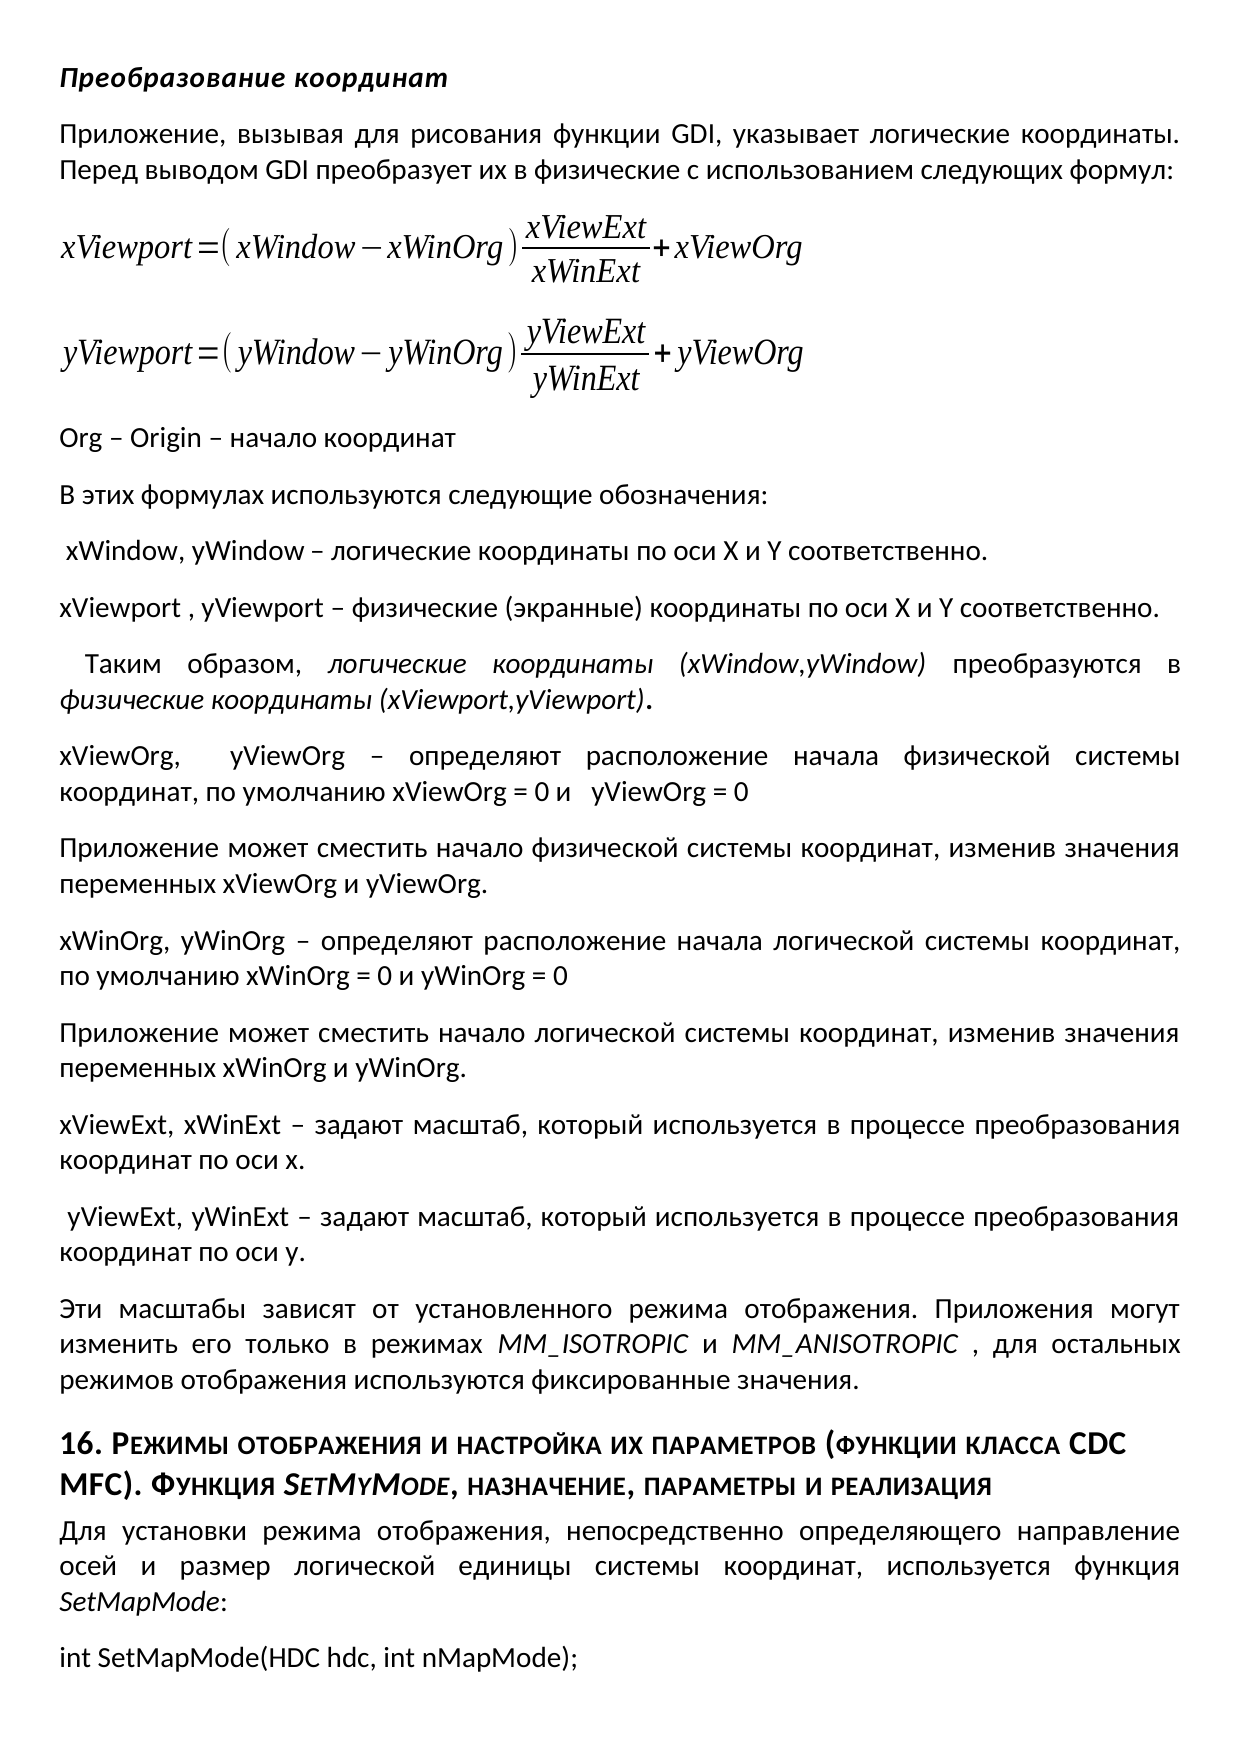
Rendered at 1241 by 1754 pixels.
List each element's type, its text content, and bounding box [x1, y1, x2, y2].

text int SetMapMode(HDC hdc, int nMapMode); [59, 1639, 1181, 1675]
text xWinOrg, yWinOrg – определяют расположение начала логической системы координат, по умолчанию xWinOrg = 0 и yWinOrg = 0 [59, 922, 1181, 993]
text xWindow, yWindow – логические координаты по оси X и Y соответственно. [59, 532, 1181, 568]
subtitle 16. Режимы отображения и настройка их параметров (функции класса CDC MFC). Функция SetMyMode, назначение, параметры и реализация [59, 1422, 1181, 1503]
text В этих формулах используются следующие обозначения: [59, 476, 1181, 512]
text Таким образом, логические координаты (xWindow,yWindow) преобразуются в физические координаты (xViewport,yViewport). [59, 645, 1181, 717]
text Эти масштабы зависят от установленного режима отображения. Приложения могут изменить его только в режимах MM_ISOTROPIC и MM_ANISOTROPIC , для остальных режимов отображения используются фиксированные значения. [59, 1290, 1181, 1397]
text Для установки режима отображения, непосредственно определяющего направление осей и размер логической единицы системы координат, используется функция SetMapMode: [59, 1512, 1181, 1618]
text Org – Origin – начало координат [59, 419, 1181, 455]
text Приложение, вызывая для рисования функции GDI, указывает логические координаты. Перед выводом GDI преобразует их в физические с использованием следующих формул: [59, 116, 1181, 187]
text yViewExt, yWinExt – задают масштаб, который используется в процессе преобразования координат по оси y. [59, 1198, 1181, 1269]
text Приложение может сместить начало логической системы координат, изменив значения переменных xWinOrg и yWinOrg. [59, 1014, 1181, 1085]
text xViewOrg, yViewOrg – определяют расположение начала физической системы координат, по умолчанию xViewOrg = 0 и yViewOrg = 0 [59, 737, 1181, 809]
text xViewport , yViewport – физические (экранные) координаты по оси X и Y соответственно. [59, 589, 1181, 624]
text Приложение может сместить начало физической системы координат, изменив значения переменных xViewOrg и yViewOrg. [59, 829, 1181, 901]
text xViewExt, xWinExt – задают масштаб, который используется в процессе преобразования координат по оси x. [59, 1106, 1181, 1177]
text Преобразование координат [59, 59, 1181, 95]
